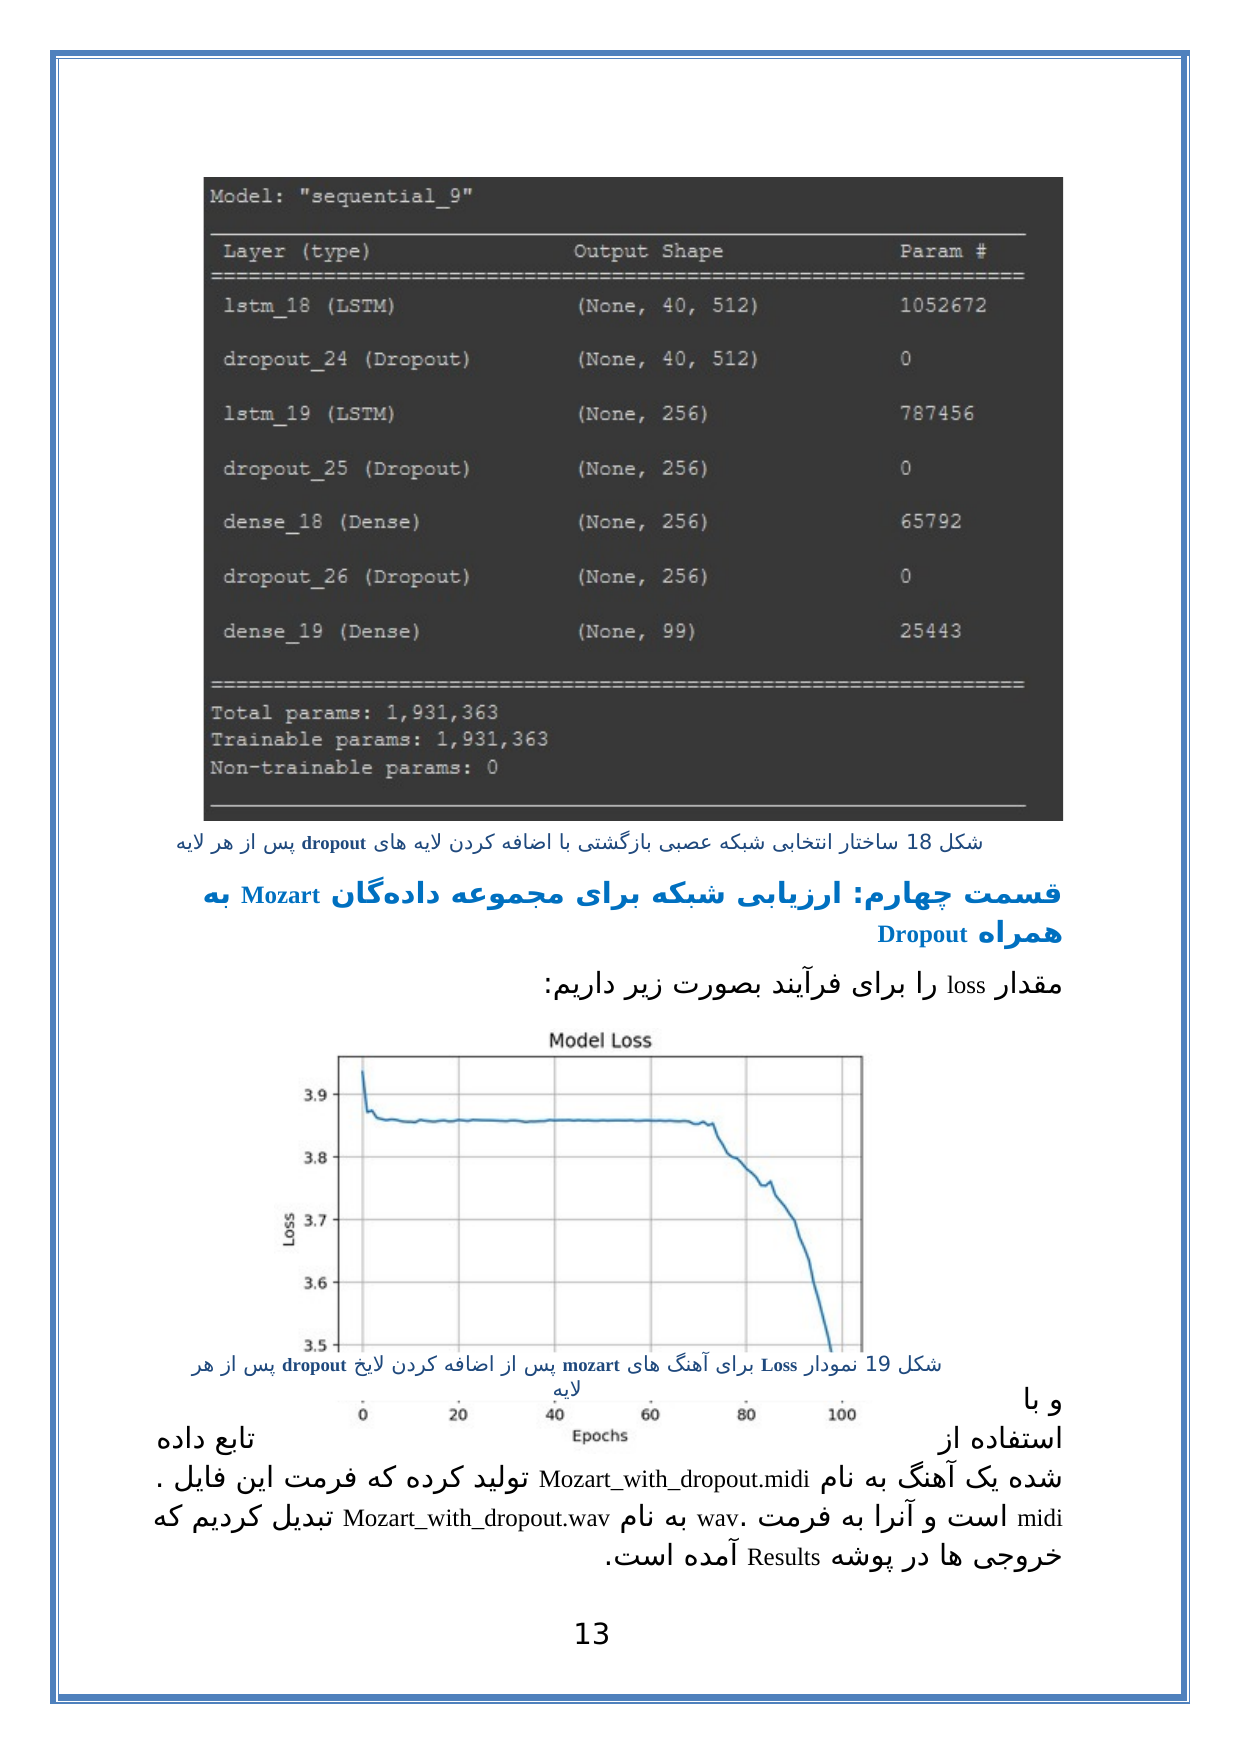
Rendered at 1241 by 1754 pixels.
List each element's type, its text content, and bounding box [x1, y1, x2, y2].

picture [274, 1401, 873, 1454]
text و با استفاده از تابع داده شده یک آهنگ به نام Mozart_with_dropout.midi تولید کرده که فرمت این فایل .midi است و آنرا به فرمت .wav به نام Mozart_with_dropout.wav تبدیل کردیم که خروجی ها در پوشه Results آمده است. [150, 1382, 1063, 1572]
picture [274, 1028, 873, 1352]
picture [203, 177, 1064, 821]
text مقدار loss را برای فرآیند بصورت زیر داریم: [150, 967, 1063, 1001]
text قسمت چهارم: ارزیابی شبکه برای مجموعه داده‌گان Mozart به همراه Dropout [150, 359, 1063, 949]
